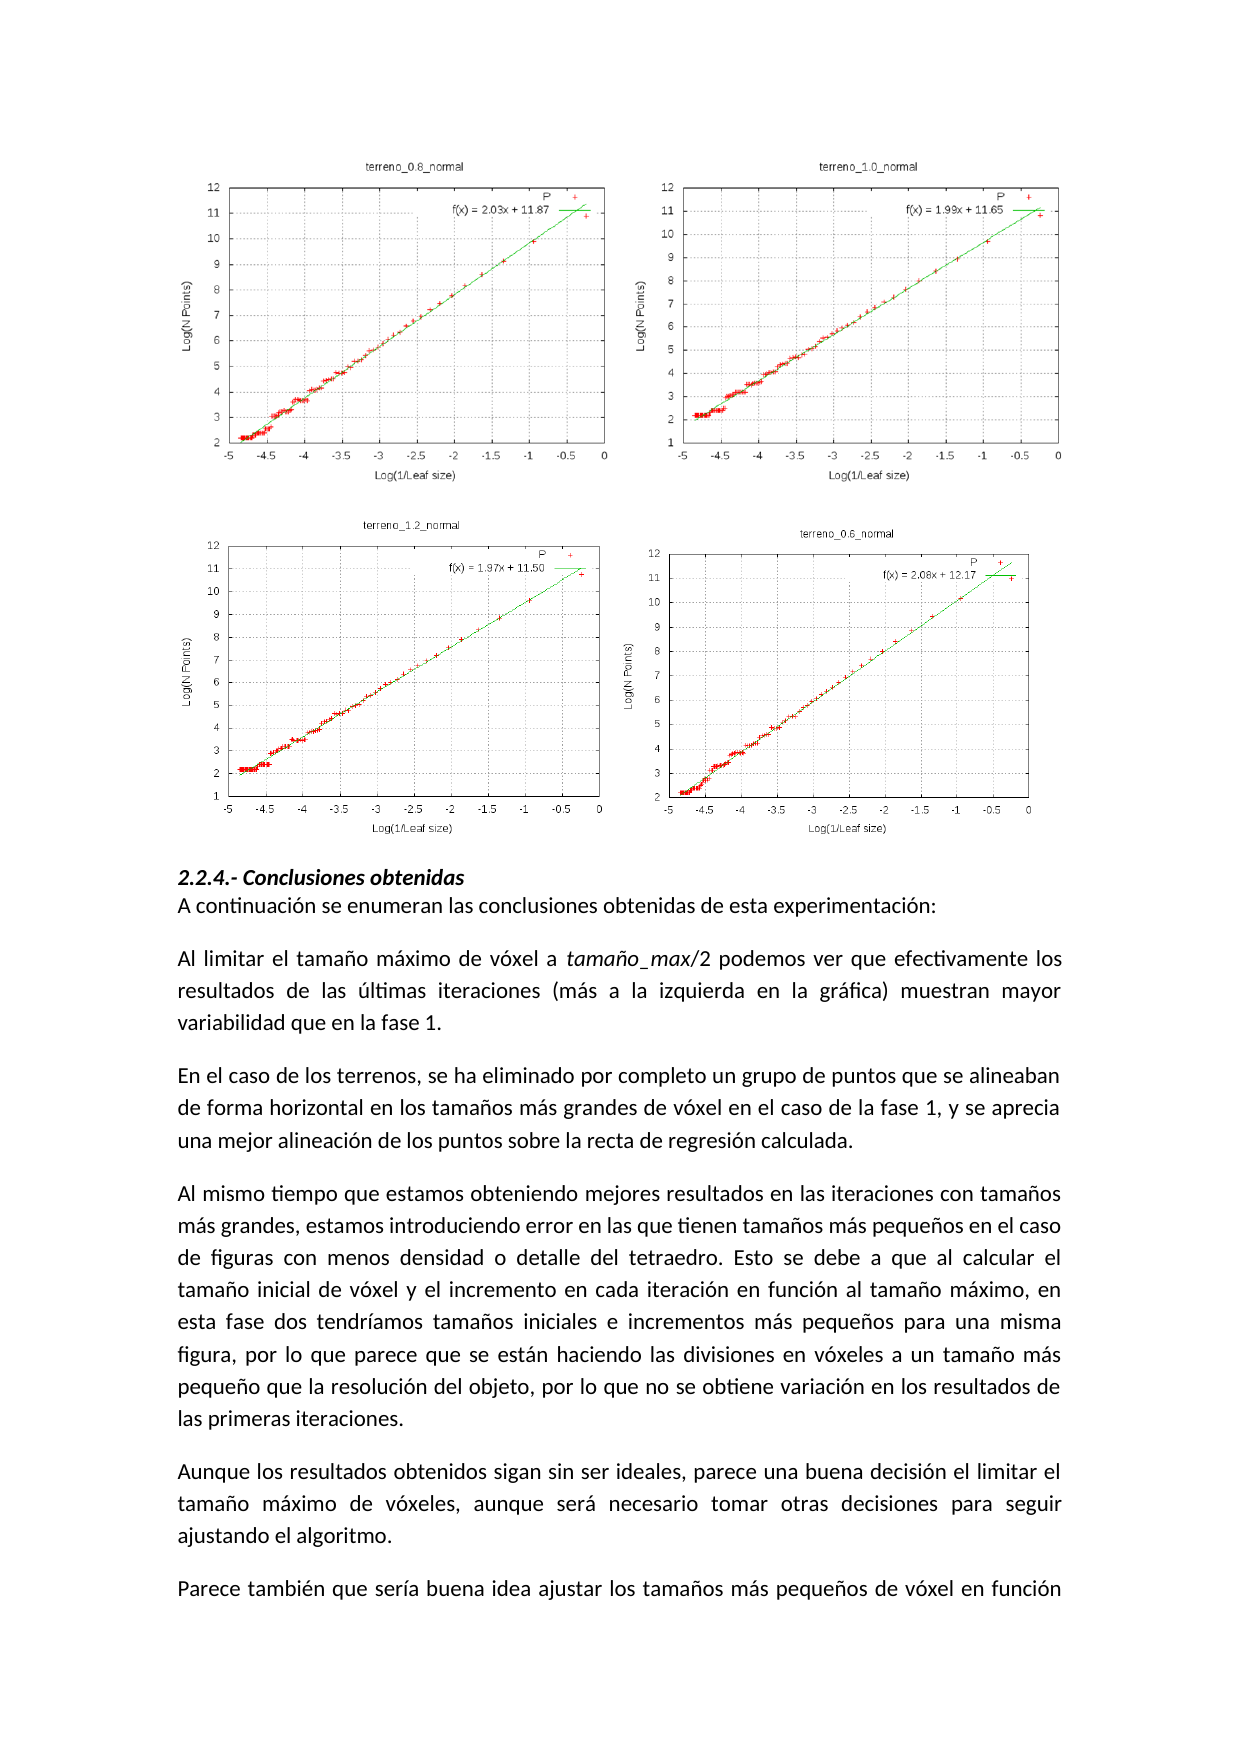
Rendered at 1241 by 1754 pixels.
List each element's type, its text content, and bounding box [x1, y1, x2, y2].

text Al limitar el tamaño máximo de vóxel a tamaño_max/2 podemos ver que efectivamente los resultados de las últimas iteraciones (más a la izquierda en la gráfica) muestran mayor variabilidad que en la fase 1. [177, 944, 1063, 1036]
text En el caso de los terrenos, se ha eliminado por completo un grupo de puntos que se alineaban de forma horizontal en los tamaños más grandes de vóxel en el caso de la fase 1, y se aprecia una mejor alineación de los puntos sobre la recta de regresión calculada. [177, 1061, 1063, 1154]
picture [177, 147, 1062, 482]
text Aunque los resultados obtenidos sigan sin ser ideales, parece una buena decisión el limitar el tamaño máximo de vóxeles, aunque será necesario tomar otras decisiones para seguir ajustando el algoritmo. [177, 1457, 1063, 1549]
subtitle 2.2.4.- Conclusiones obtenidas [177, 863, 1063, 891]
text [177, 1574, 1063, 1602]
text Al mismo tiempo que estamos obteniendo mejores resultados en las iteraciones con tamaños más grandes, estamos introduciendo error en las que tienen tamaños más pequeños en el caso de figuras con menos densidad o detalle del tetraedro. Esto se debe a que al calcular el tamaño inicial de vóxel y el incremento en cada iteración en función al tamaño máximo, en esta fase dos tendríamos tamaños iniciales e incrementos más pequeños para una misma figura, por lo que parece que se están haciendo las divisiones en vóxeles a un tamaño más pequeño que la resolución del objeto, por lo que no se obtiene variación en los resultados de las primeras iteraciones. [177, 1179, 1063, 1432]
picture [177, 506, 1049, 838]
text A continuación se enumeran las conclusiones obtenidas de esta experimentación: [177, 891, 1063, 919]
